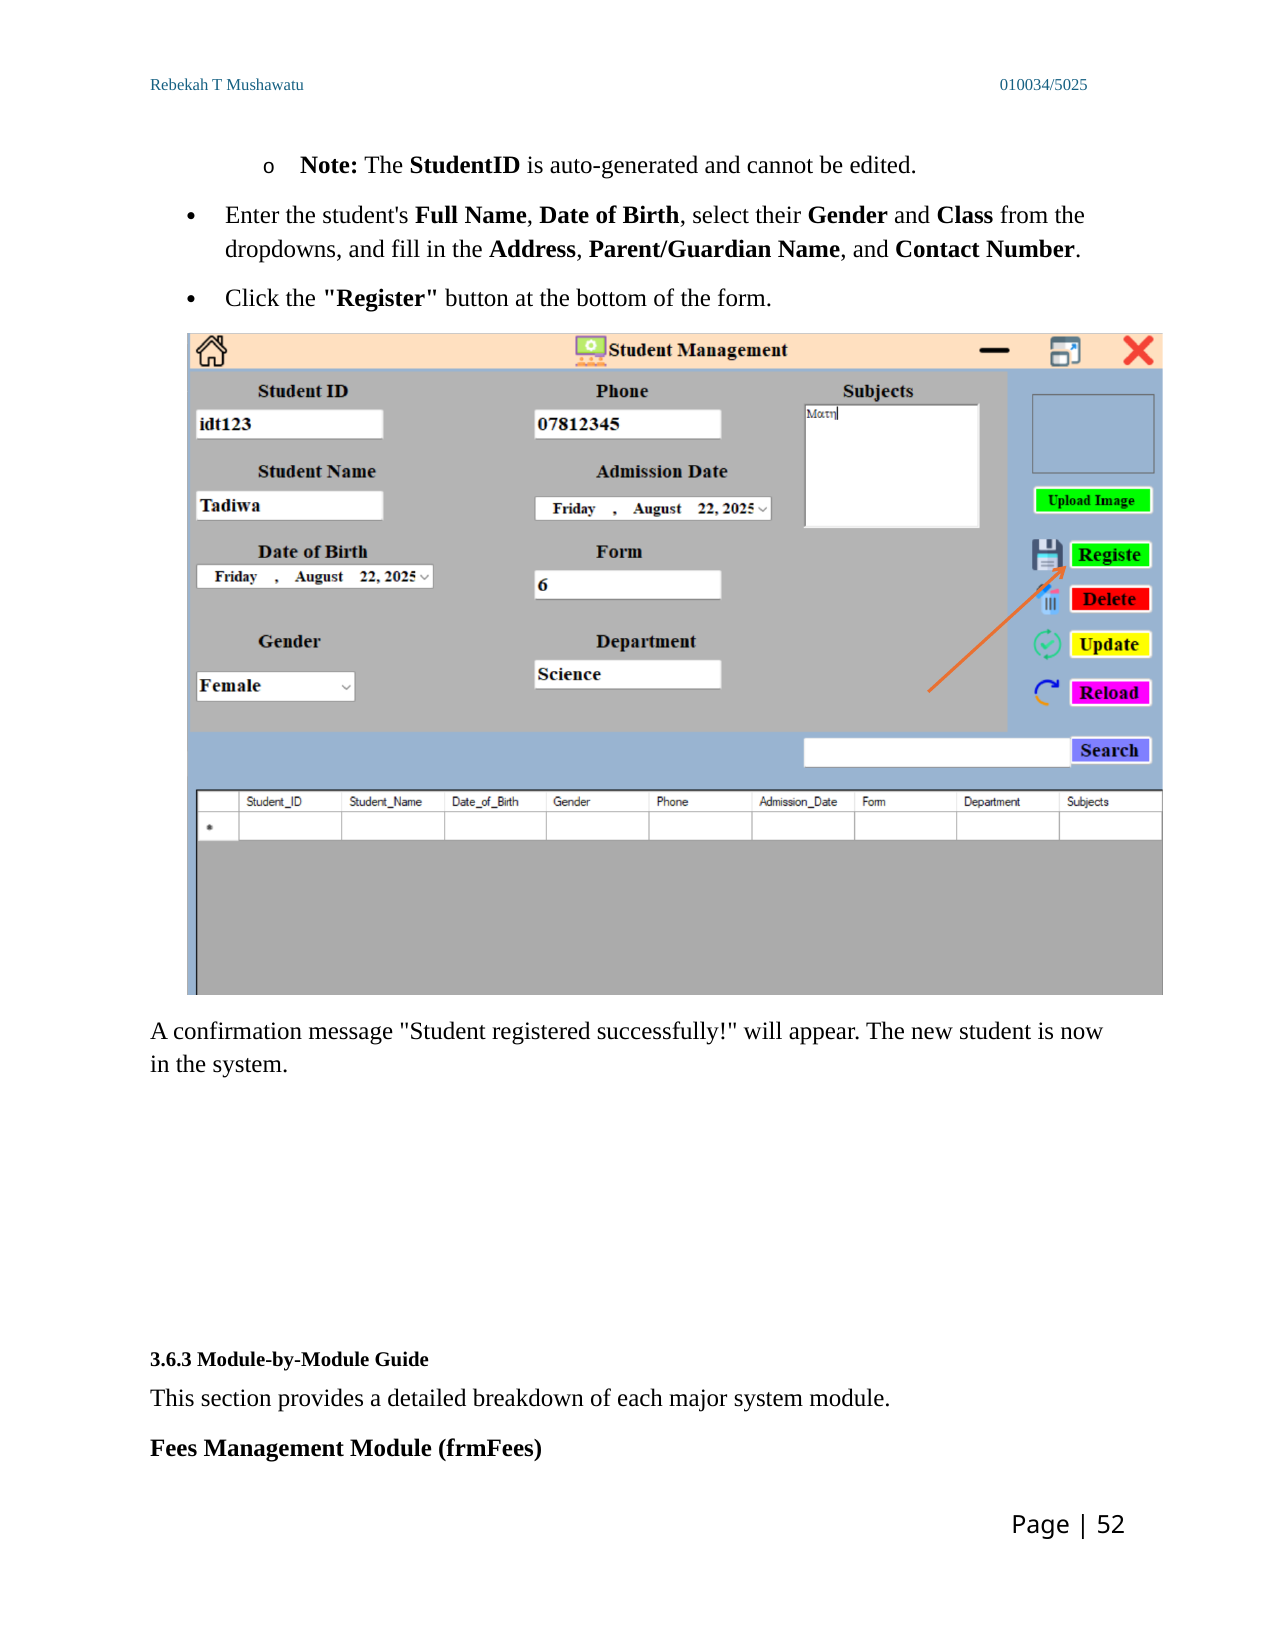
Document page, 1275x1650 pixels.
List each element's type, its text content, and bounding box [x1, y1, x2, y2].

list Enter the student's Full Name, Date of Birth, select their Gender and Class from the dropdowns, and fill in the Address, Parent/Guardian Name, and Contact Number. [187, 201, 1125, 262]
text Fees Management Module (frmFees) [150, 1433, 1125, 1462]
list Note: The StudentID is auto-generated and cannot be edited. [262, 150, 1125, 179]
picture [187, 333, 1163, 995]
text A confirmation message "Student registered successfully!" will appear. The new student is now in the system. [150, 1016, 1125, 1078]
text This section provides a detailed breakdown of each major system module. [150, 1383, 1125, 1412]
subtitle 3.6.3 Module-by-Module Guide [150, 1347, 1125, 1371]
list Click the "Register" button at the bottom of the form. [187, 283, 1125, 312]
